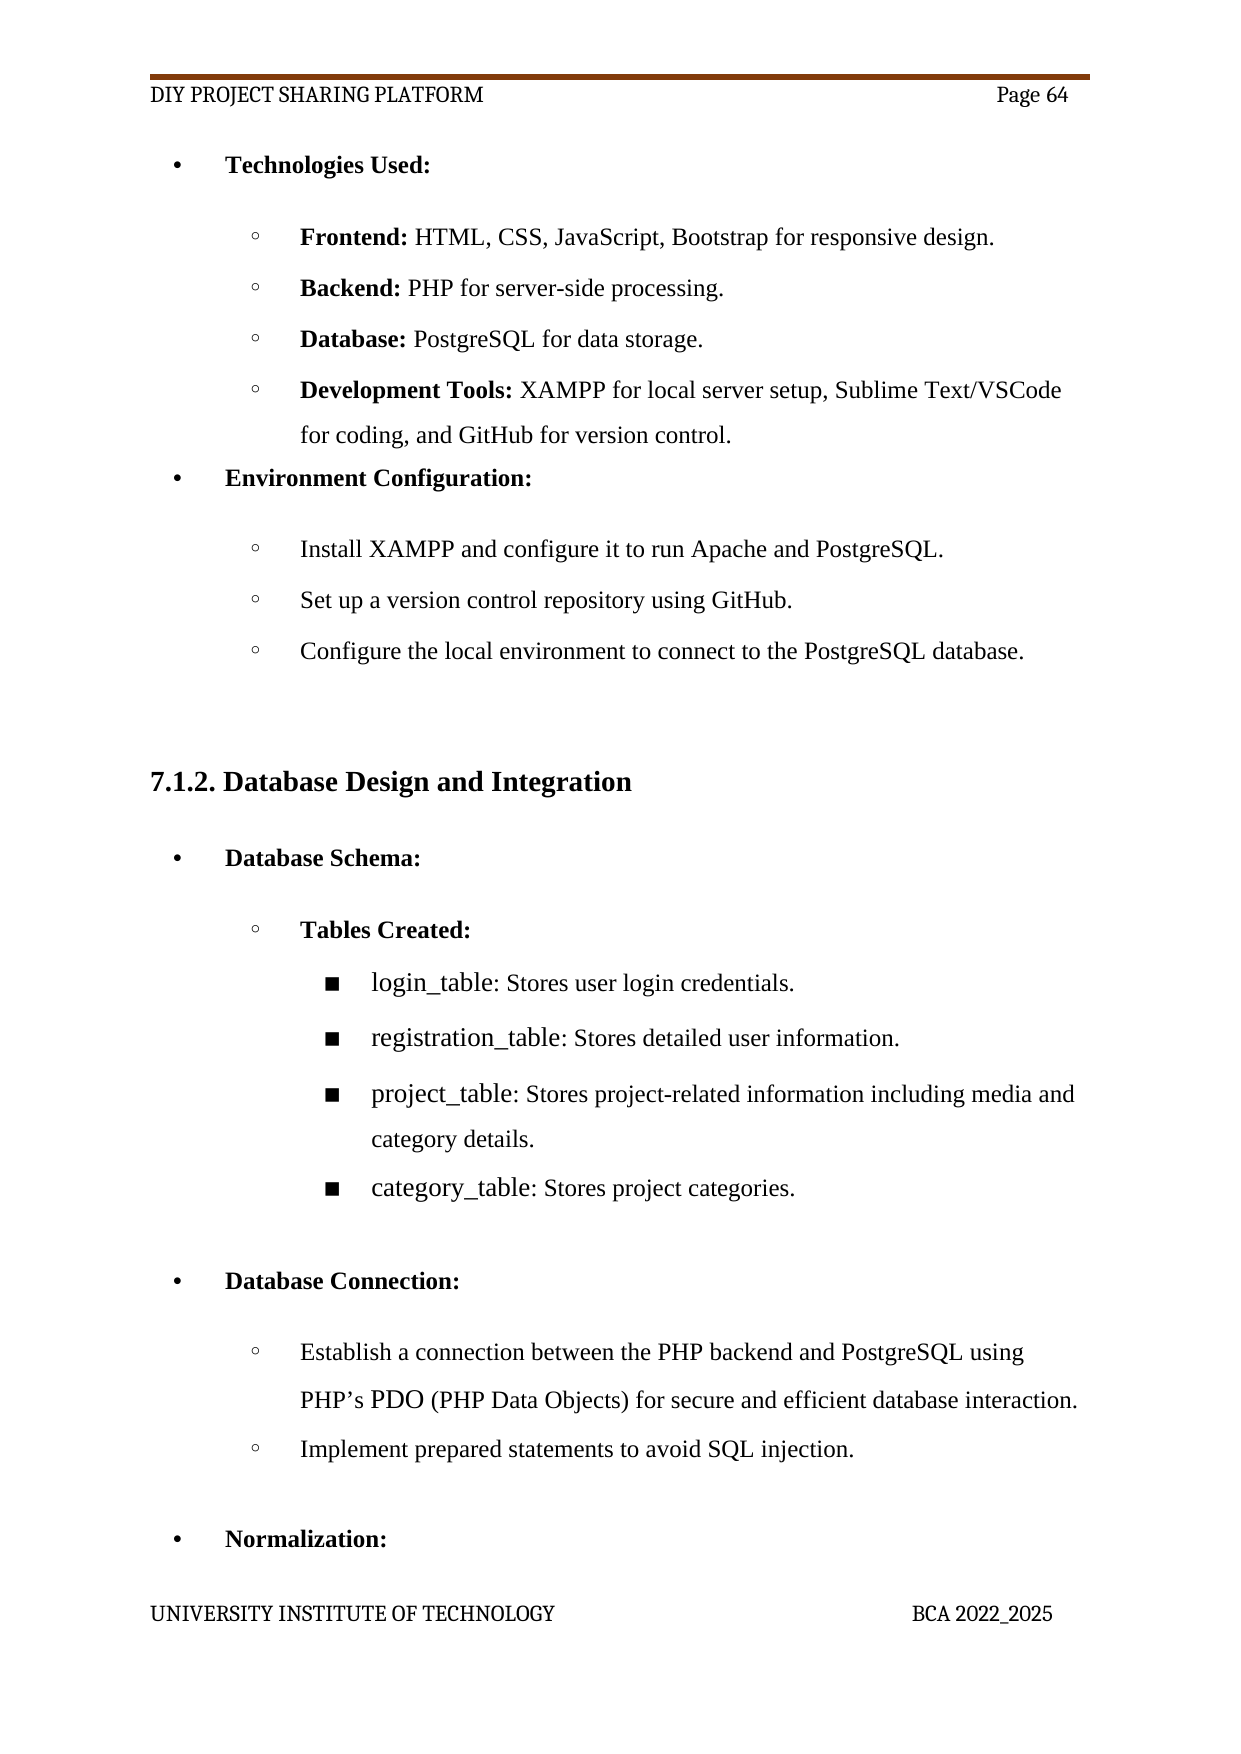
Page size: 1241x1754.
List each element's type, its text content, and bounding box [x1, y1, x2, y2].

list Database: PostgreSQL for data storage. [248, 320, 1090, 354]
list Database Schema: [173, 843, 1090, 872]
list Install XAMPP and configure it to run Apache and PostgreSQL. [248, 531, 1090, 565]
list Technologies Used: [173, 150, 1090, 179]
list category_table: Stores project categories. [323, 1167, 1090, 1204]
list Set up a version control repository using GitHub. [248, 582, 1090, 616]
text 7.1.2. Database Design and Integration [150, 764, 1090, 797]
list Establish a connection between the PHP backend and PostgreSQL using PHP’s PDO (PHP Data Objects) for secure and efficient database interaction. [248, 1334, 1090, 1415]
list Configure the local environment to connect to the PostgreSQL database. [248, 633, 1090, 667]
list Normalization: [173, 1524, 1090, 1553]
list registration_table: Stores detailed user information. [323, 1018, 1090, 1054]
list Backend: PHP for server-side processing. [248, 269, 1090, 303]
list login_table: Stores user login credentials. [323, 962, 1090, 999]
list Development Tools: XAMPP for local server setup, Sublime Text/VSCode for coding, and GitHub for version control. [248, 371, 1090, 448]
list Implement prepared statements to avoid SQL injection. [248, 1430, 1090, 1464]
list Database Connection: [173, 1266, 1090, 1294]
list Environment Configuration: [173, 463, 1090, 492]
list project_table: Stores project-related information including media and category details. [323, 1073, 1090, 1153]
list Tables Created: [248, 911, 1090, 945]
list Frontend: HTML, CSS, JavaScript, Bootstrap for responsive design. [248, 218, 1090, 252]
